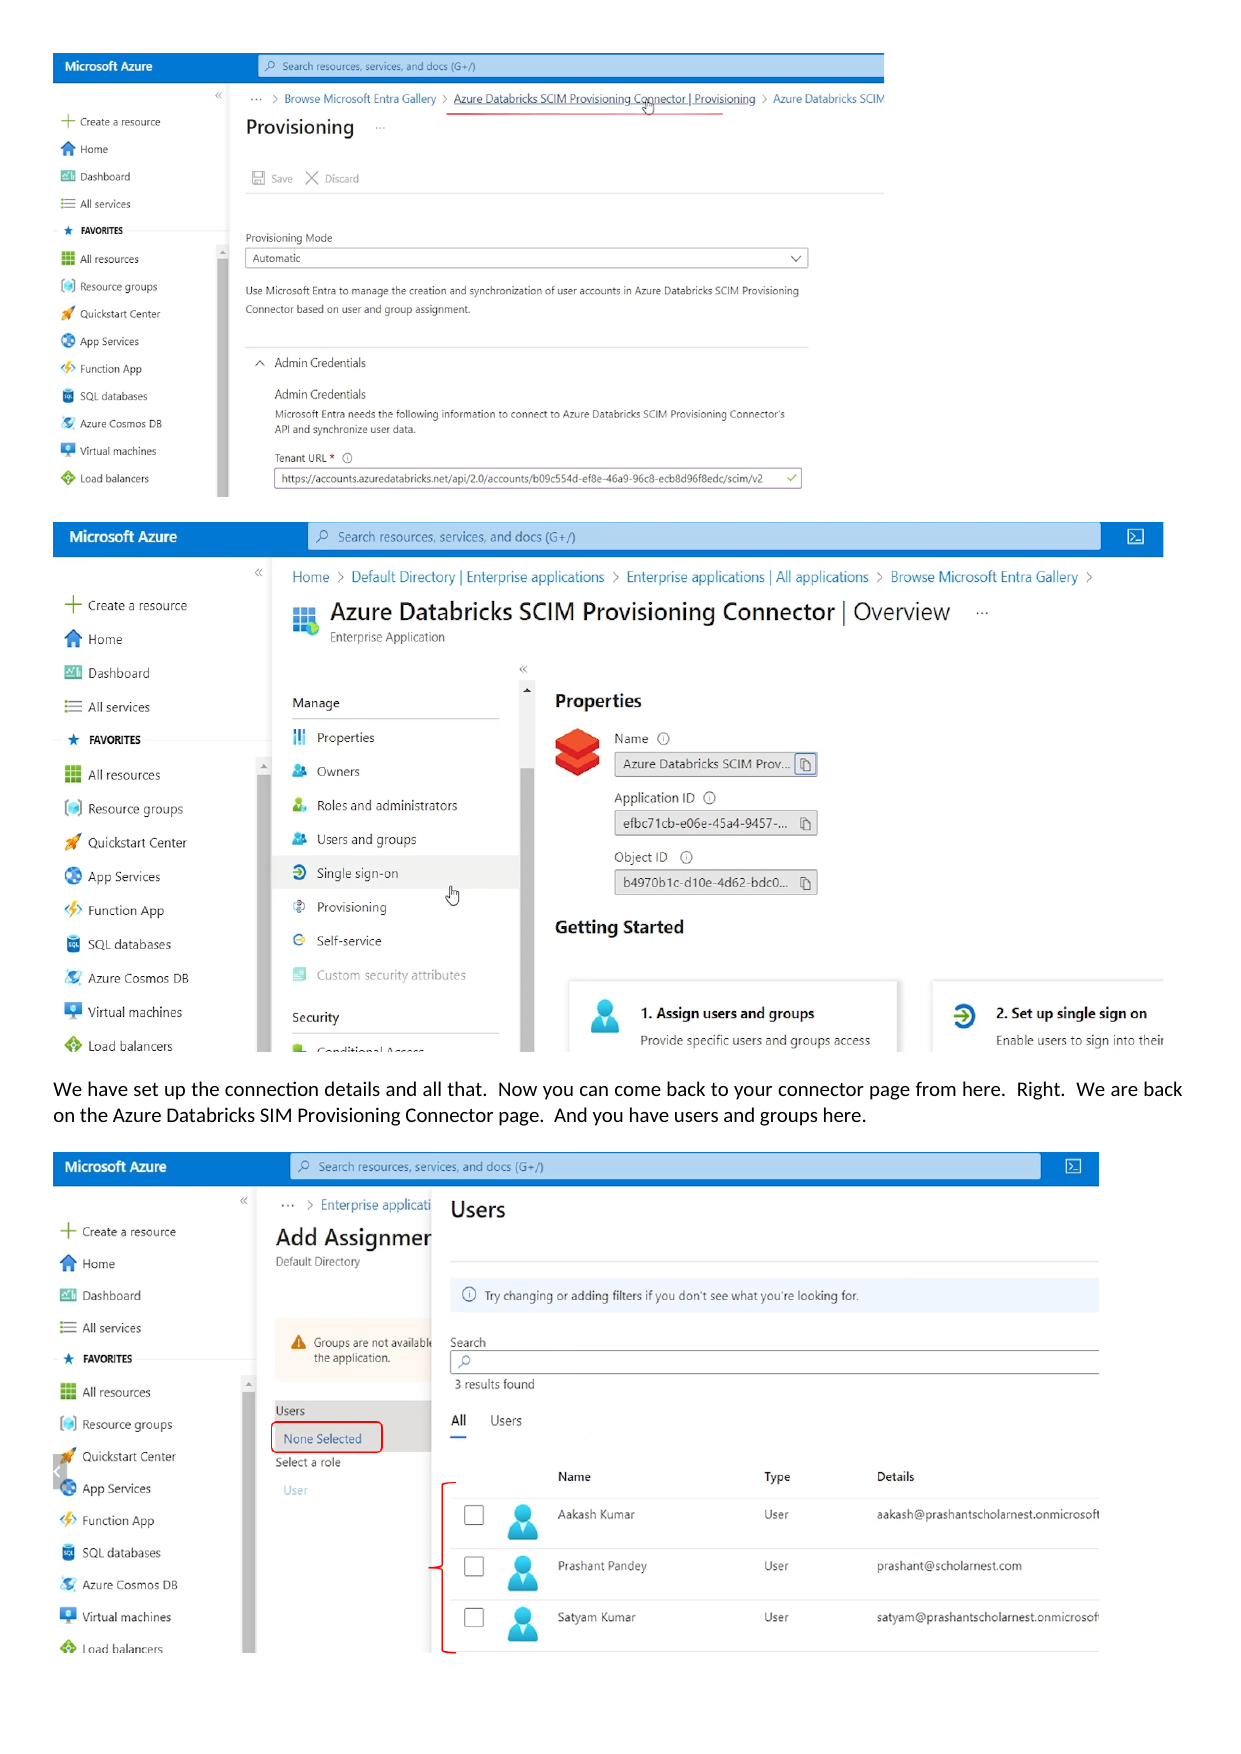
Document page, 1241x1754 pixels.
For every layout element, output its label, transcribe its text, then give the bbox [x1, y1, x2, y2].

text We have set up the connection details and all that. Now you can come back to your connector page from here. Right. We are back on the Azure Databricks SIM Provisioning Connector page. And you have users and groups here. [53, 1077, 1187, 1127]
picture [53, 1152, 1099, 1654]
picture [53, 522, 1164, 1052]
picture [53, 53, 885, 497]
